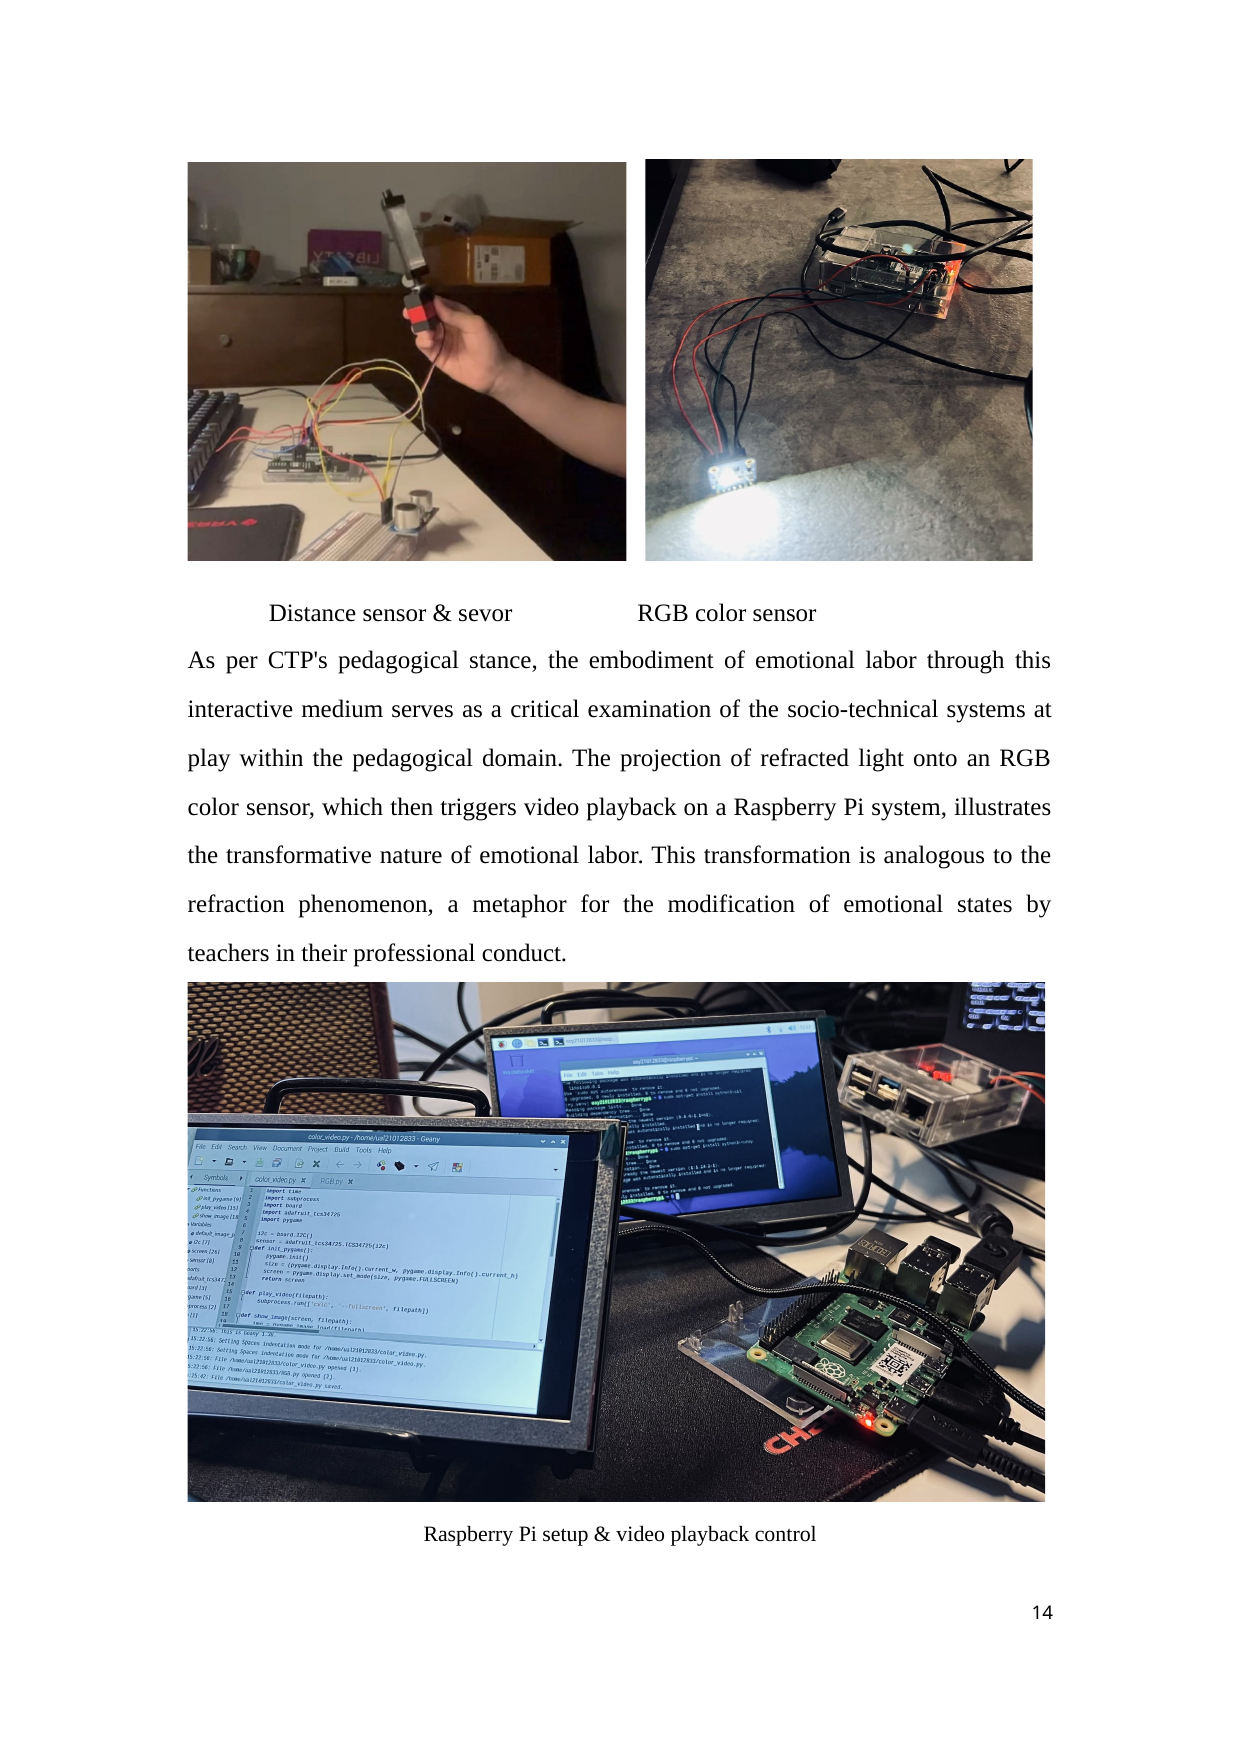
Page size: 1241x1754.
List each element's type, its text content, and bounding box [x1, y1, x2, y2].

text As per CTP's pedagogical stance, the embodiment of emotional labor through this interactive medium serves as a critical examination of the socio-technical systems at play within the pedagogical domain. The projection of refracted light onto an RGB color sensor, which then triggers video playback on a Raspberry Pi system, illustrates the transformative nature of emotional labor. This transformation is analogous to the refraction phenomenon, a metaphor for the modification of emotional states by teachers in their professional conduct. [187, 643, 1053, 968]
picture [187, 162, 627, 561]
picture [645, 159, 1033, 561]
picture [187, 982, 1046, 1502]
text Distance sensor & sevor RGB color sensor [187, 597, 1053, 629]
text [187, 1518, 1053, 1550]
